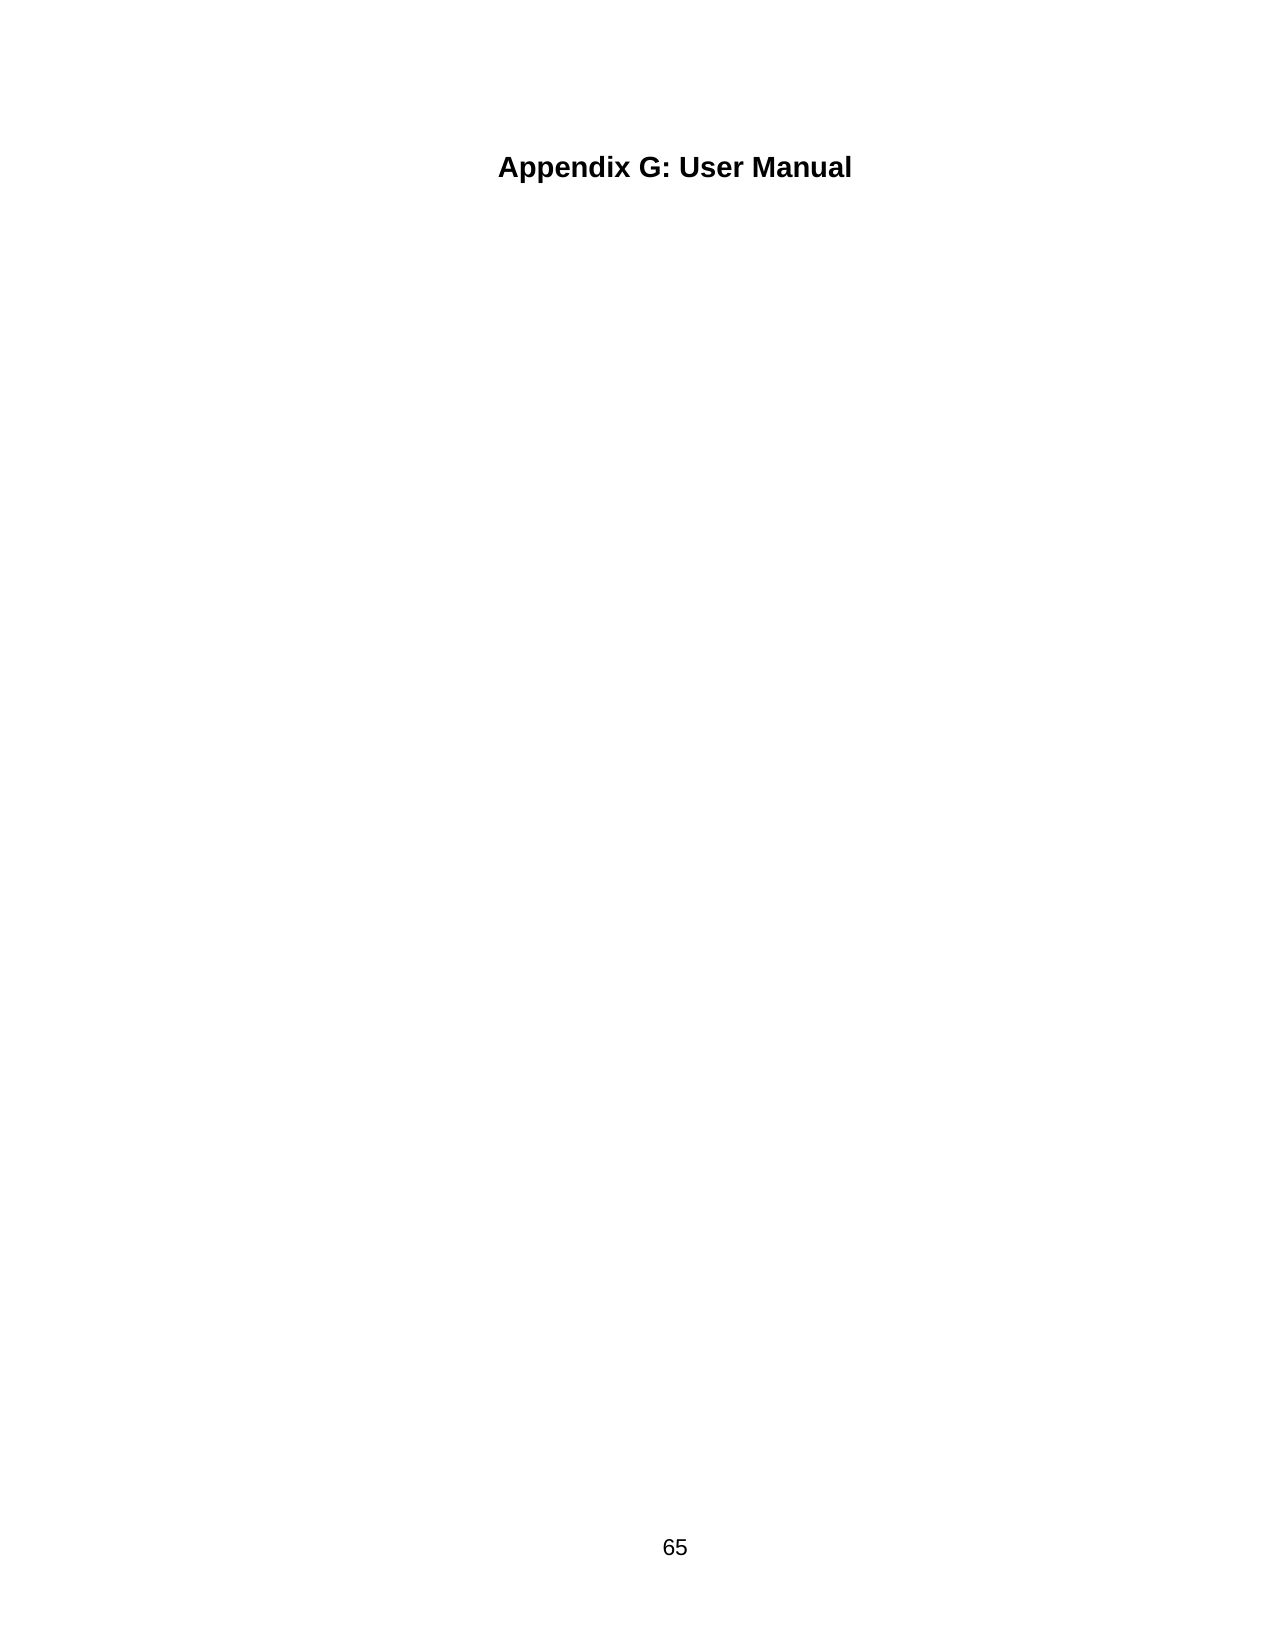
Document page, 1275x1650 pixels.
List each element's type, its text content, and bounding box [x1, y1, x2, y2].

text Appendix G: User Manual [225, 150, 1125, 183]
